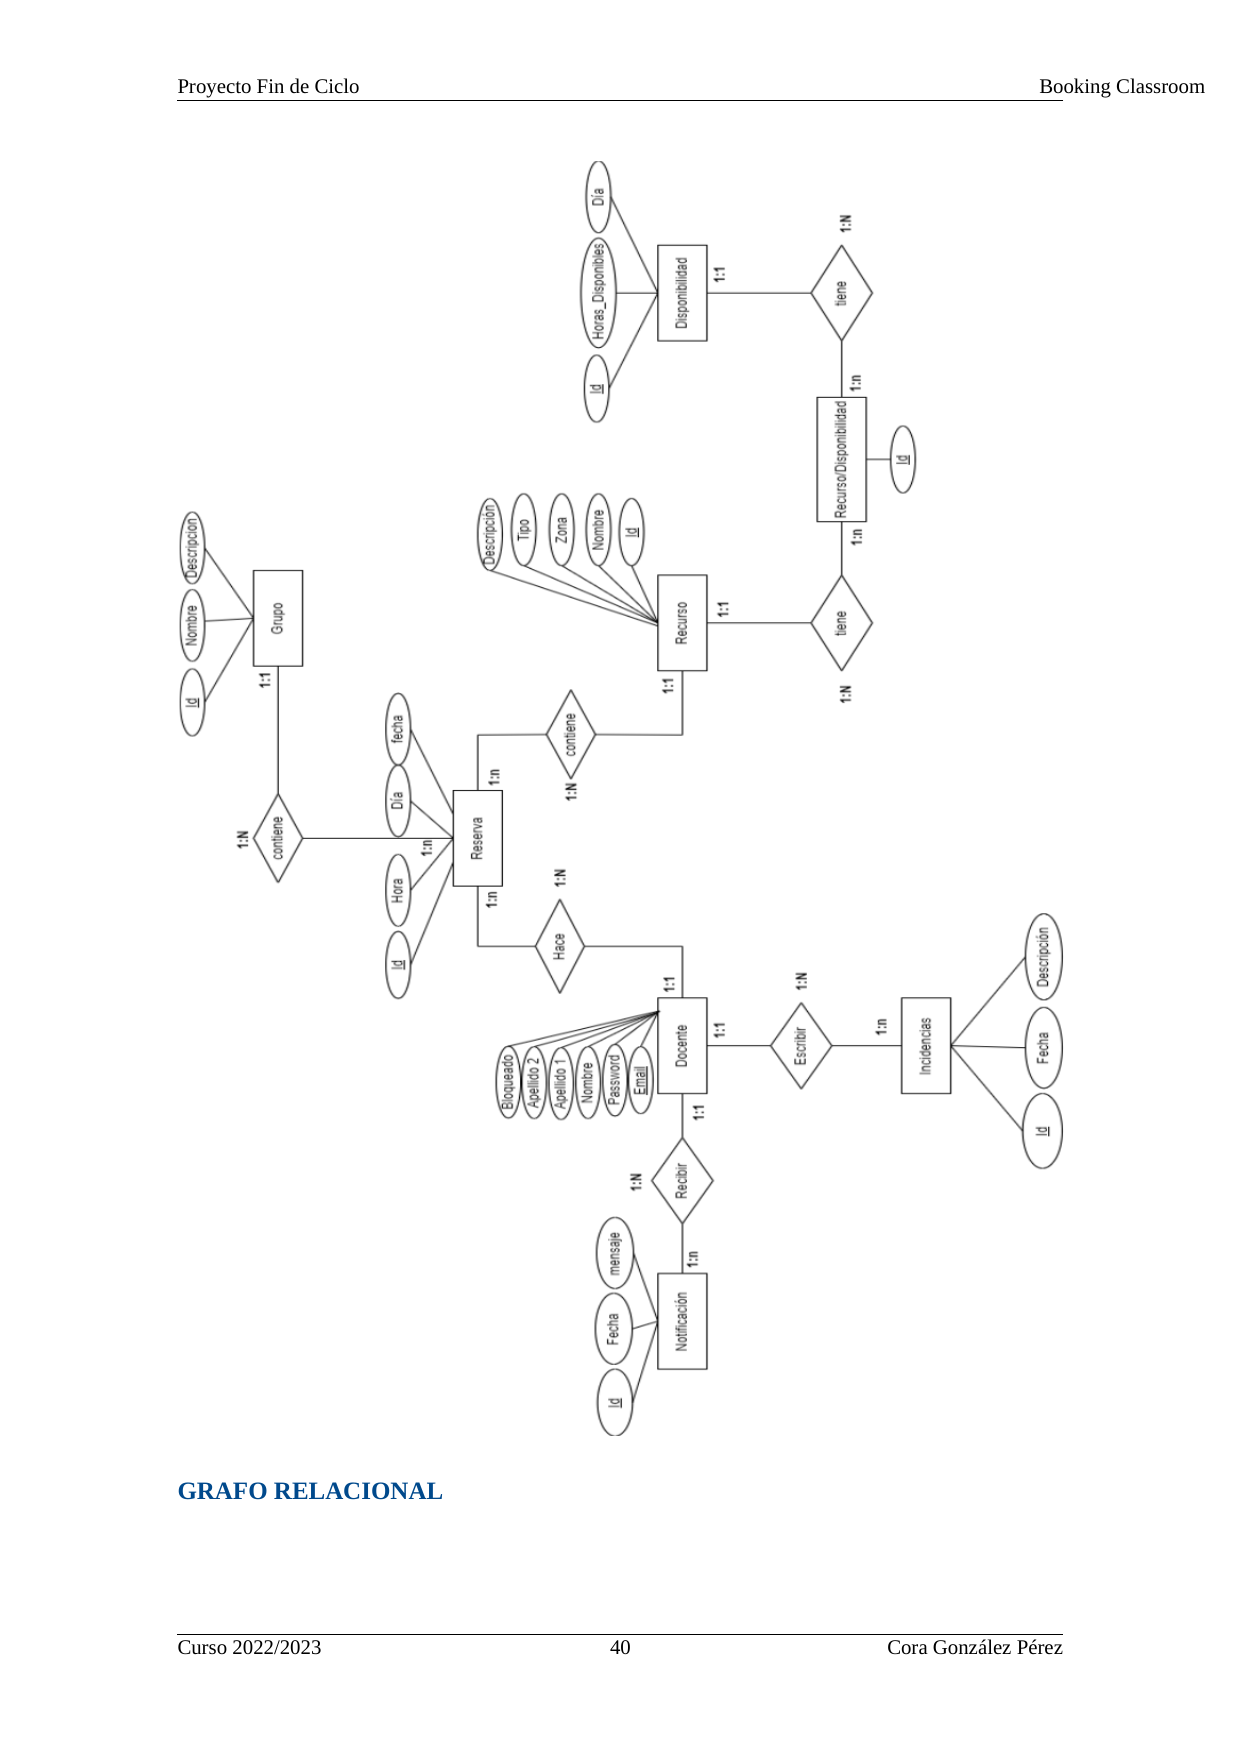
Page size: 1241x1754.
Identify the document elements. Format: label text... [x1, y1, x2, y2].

picture [180, 162, 1063, 1435]
subtitle GRAFO RELACIONAL [177, 1476, 1063, 1505]
